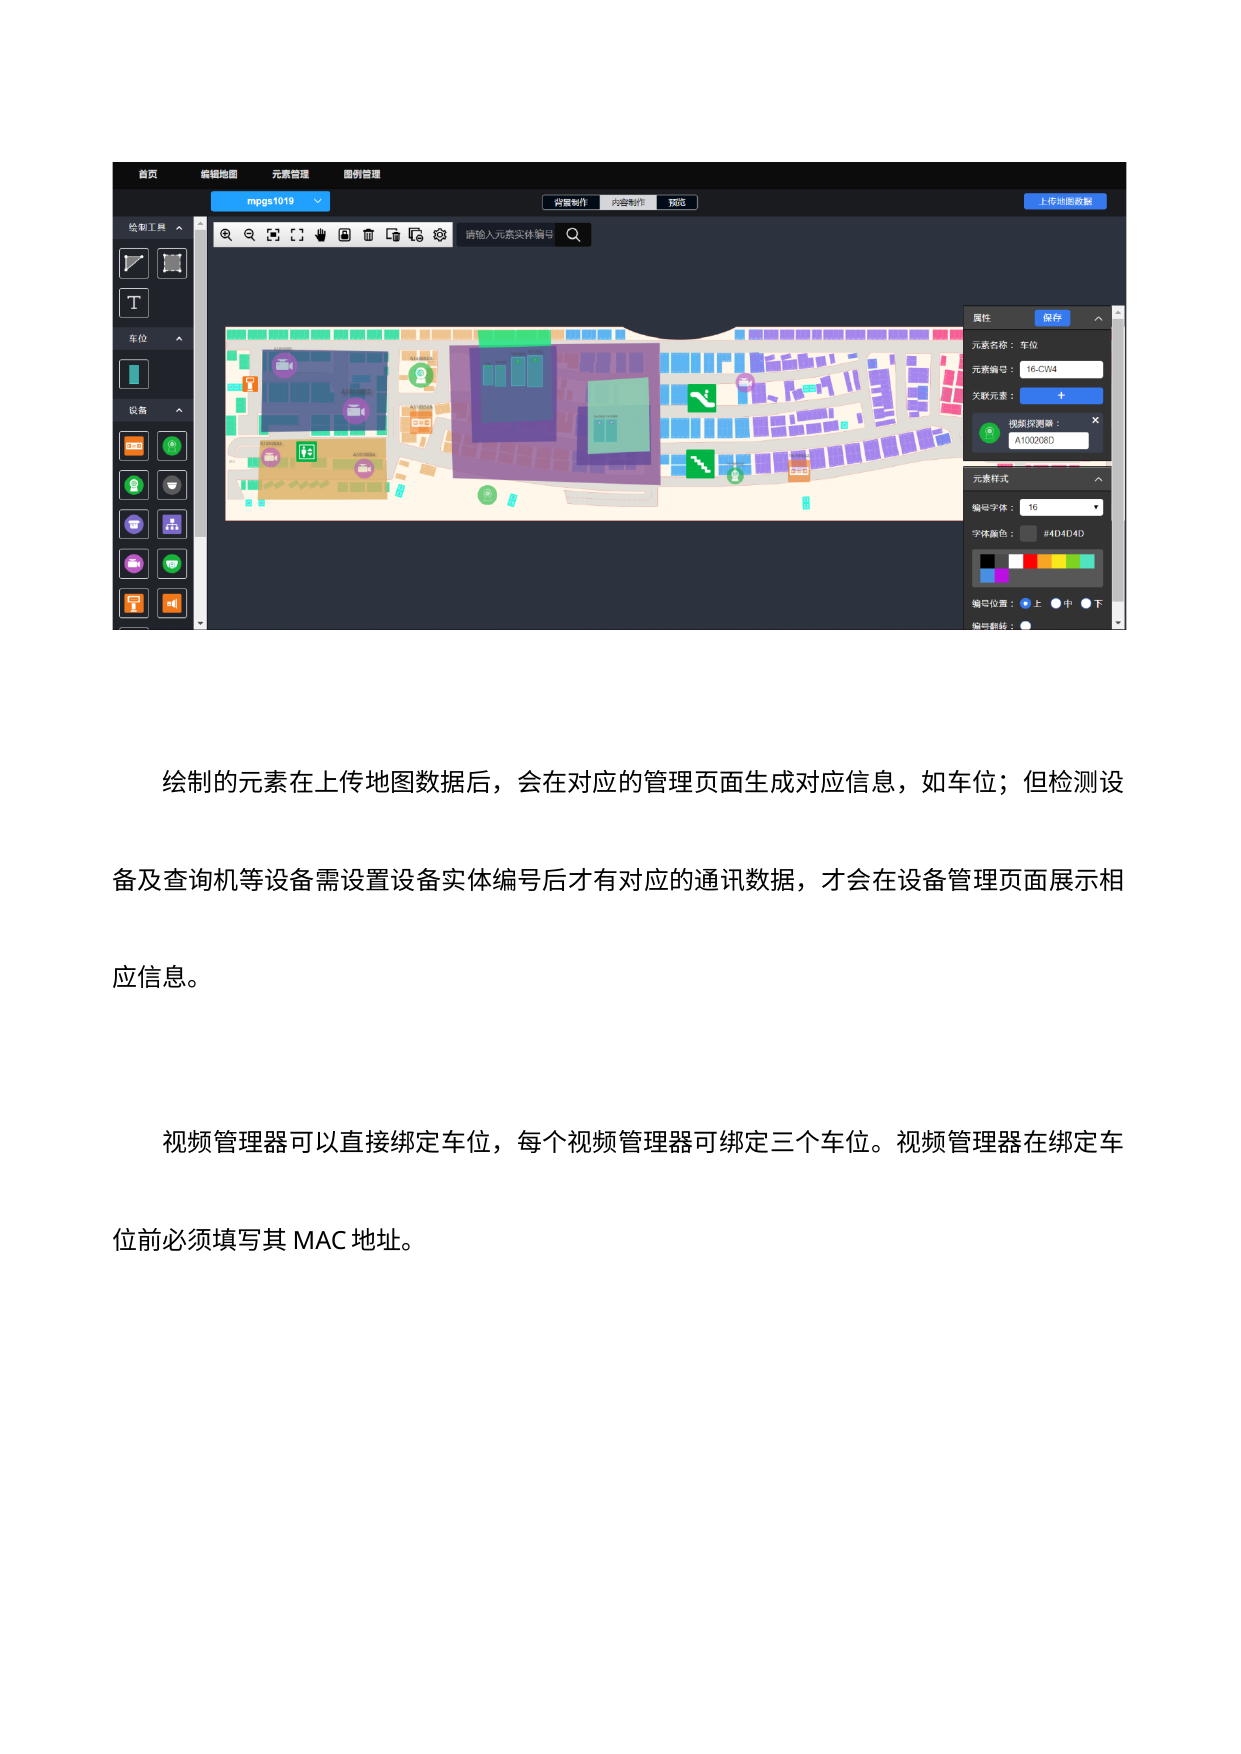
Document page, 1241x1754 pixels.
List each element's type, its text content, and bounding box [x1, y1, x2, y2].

text 视频管理器可以直接绑定车位，每个视频管理器可绑定三个车位。视频管理器在绑定车位前必须填写其MAC地址。 [112, 1108, 1128, 1271]
text 绘制的元素在上传地图数据后，会在对应的管理页面生成对应信息，如车位；但检测设备及查询机等设备需设置设备实体编号后才有对应的通讯数据，才会在设备管理页面展示相应信息。 [112, 748, 1128, 1008]
picture [112, 162, 1127, 630]
